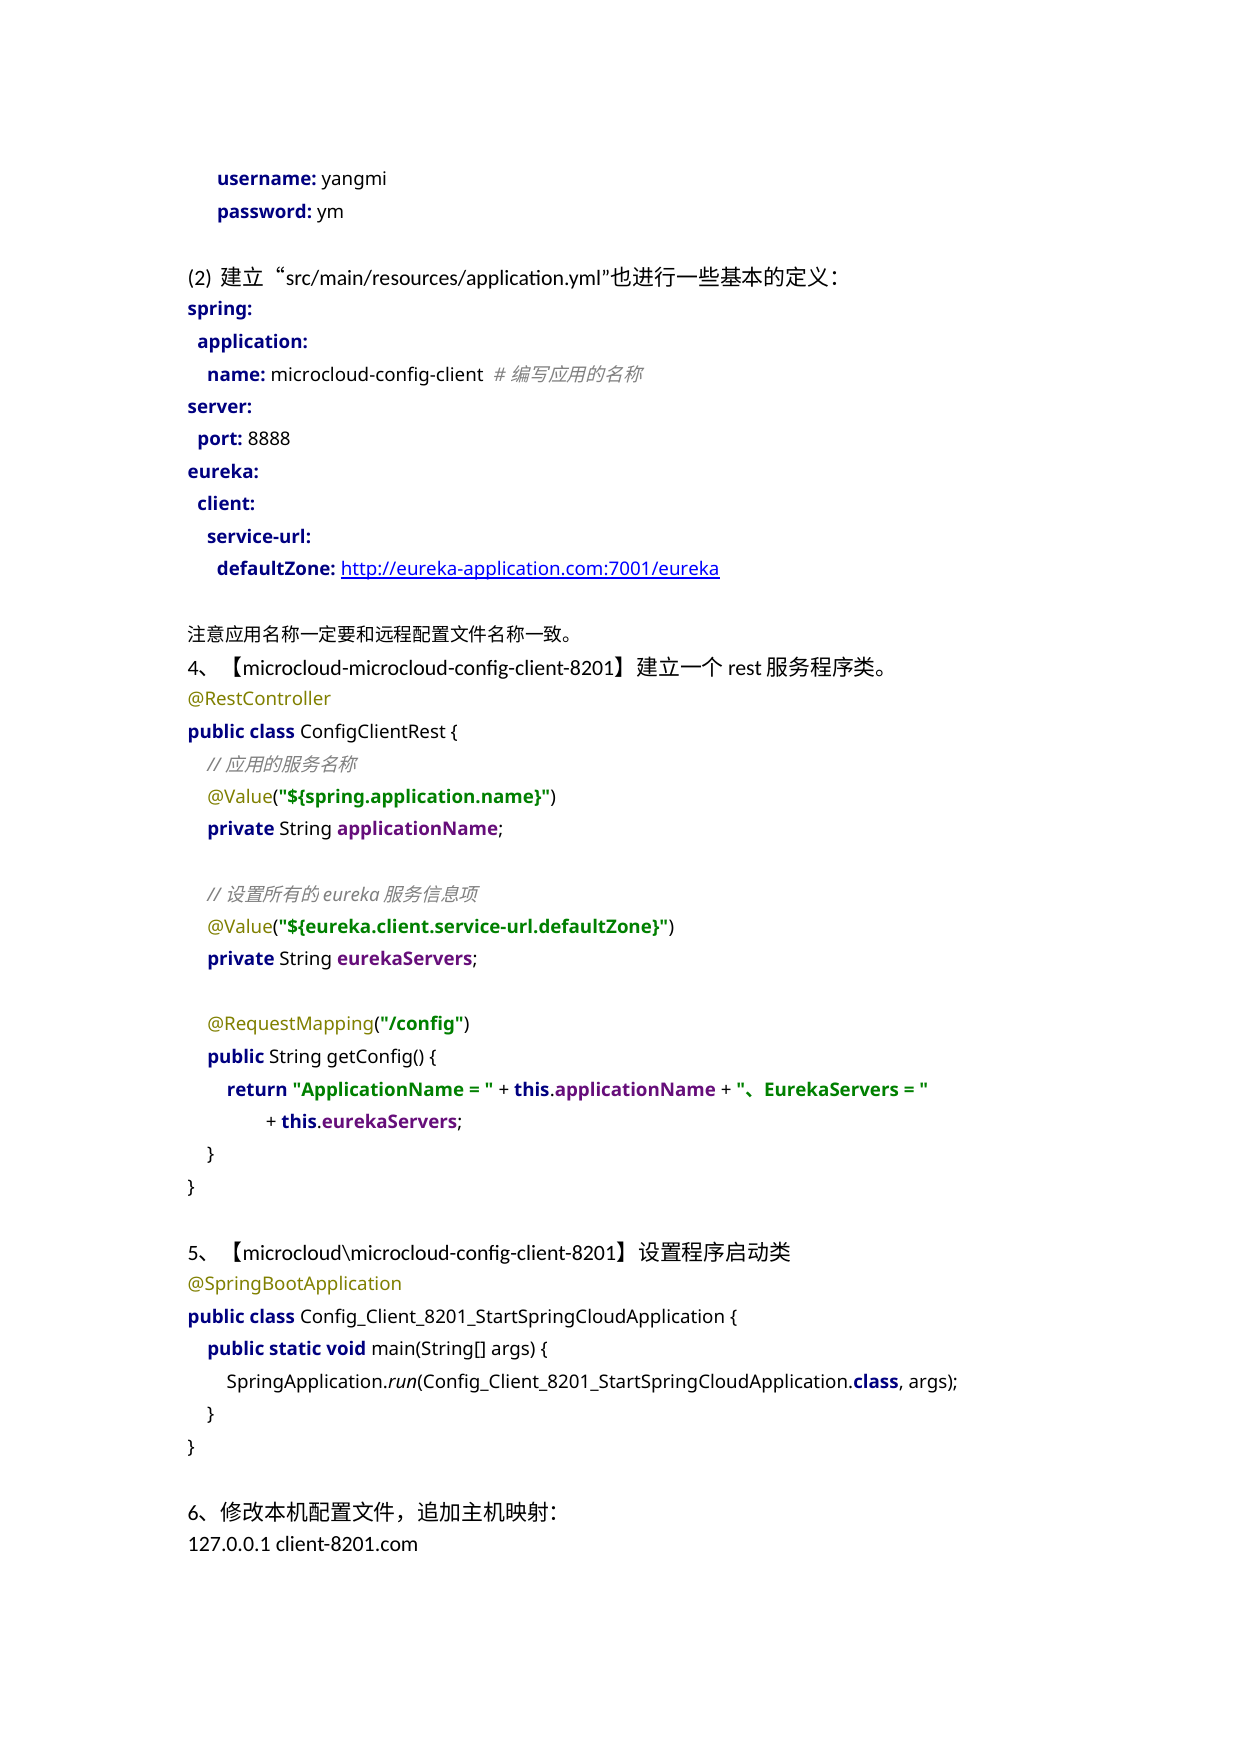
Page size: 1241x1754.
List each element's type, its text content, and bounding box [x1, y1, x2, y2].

list 【microcloud\microcloud-config-client-8201】设置程序启动类 [187, 1234, 1053, 1267]
text @RestController public class ConfigClientRest { // 应用的服务名称 @Value("${spring.application.name}") private String applicationName; // 设置所有的eureka服务信息项 @Value("${eureka.client.service-url.defaultZone}") private String eurekaServers; @RequestMapping("/config") public String getConfig() { return "ApplicationName = " + this.applicationName + "、EurekaServers = " + this.eurekaServers; } } [187, 682, 1053, 1202]
text spring: application: name: microcloud-config-client # 编写应用的名称 server: port: 8888 eureka: client: service-url: defaultZone: http://eureka-application.com:7001/eureka [187, 292, 1053, 584]
list 【microcloud-microcloud-config-client-8201】建立一个rest服务程序类。 [187, 649, 1053, 682]
text 注意应用名称一定要和远程配置文件名称一致。 [187, 617, 1053, 649]
list 建立“src/main/resources/application.yml”也进行一些基本的定义： [187, 259, 1053, 292]
list 修改本机配置文件，追加主机映射： [187, 1494, 1053, 1527]
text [187, 162, 1053, 227]
text @SpringBootApplication public class Config_Client_8201_StartSpringCloudApplication { public static void main(String[] args) { SpringApplication.run(Config_Client_8201_StartSpringCloudApplication.class, args); } } [187, 1267, 1053, 1462]
list 127.0.0.1 client-8201.com [187, 1527, 1053, 1559]
